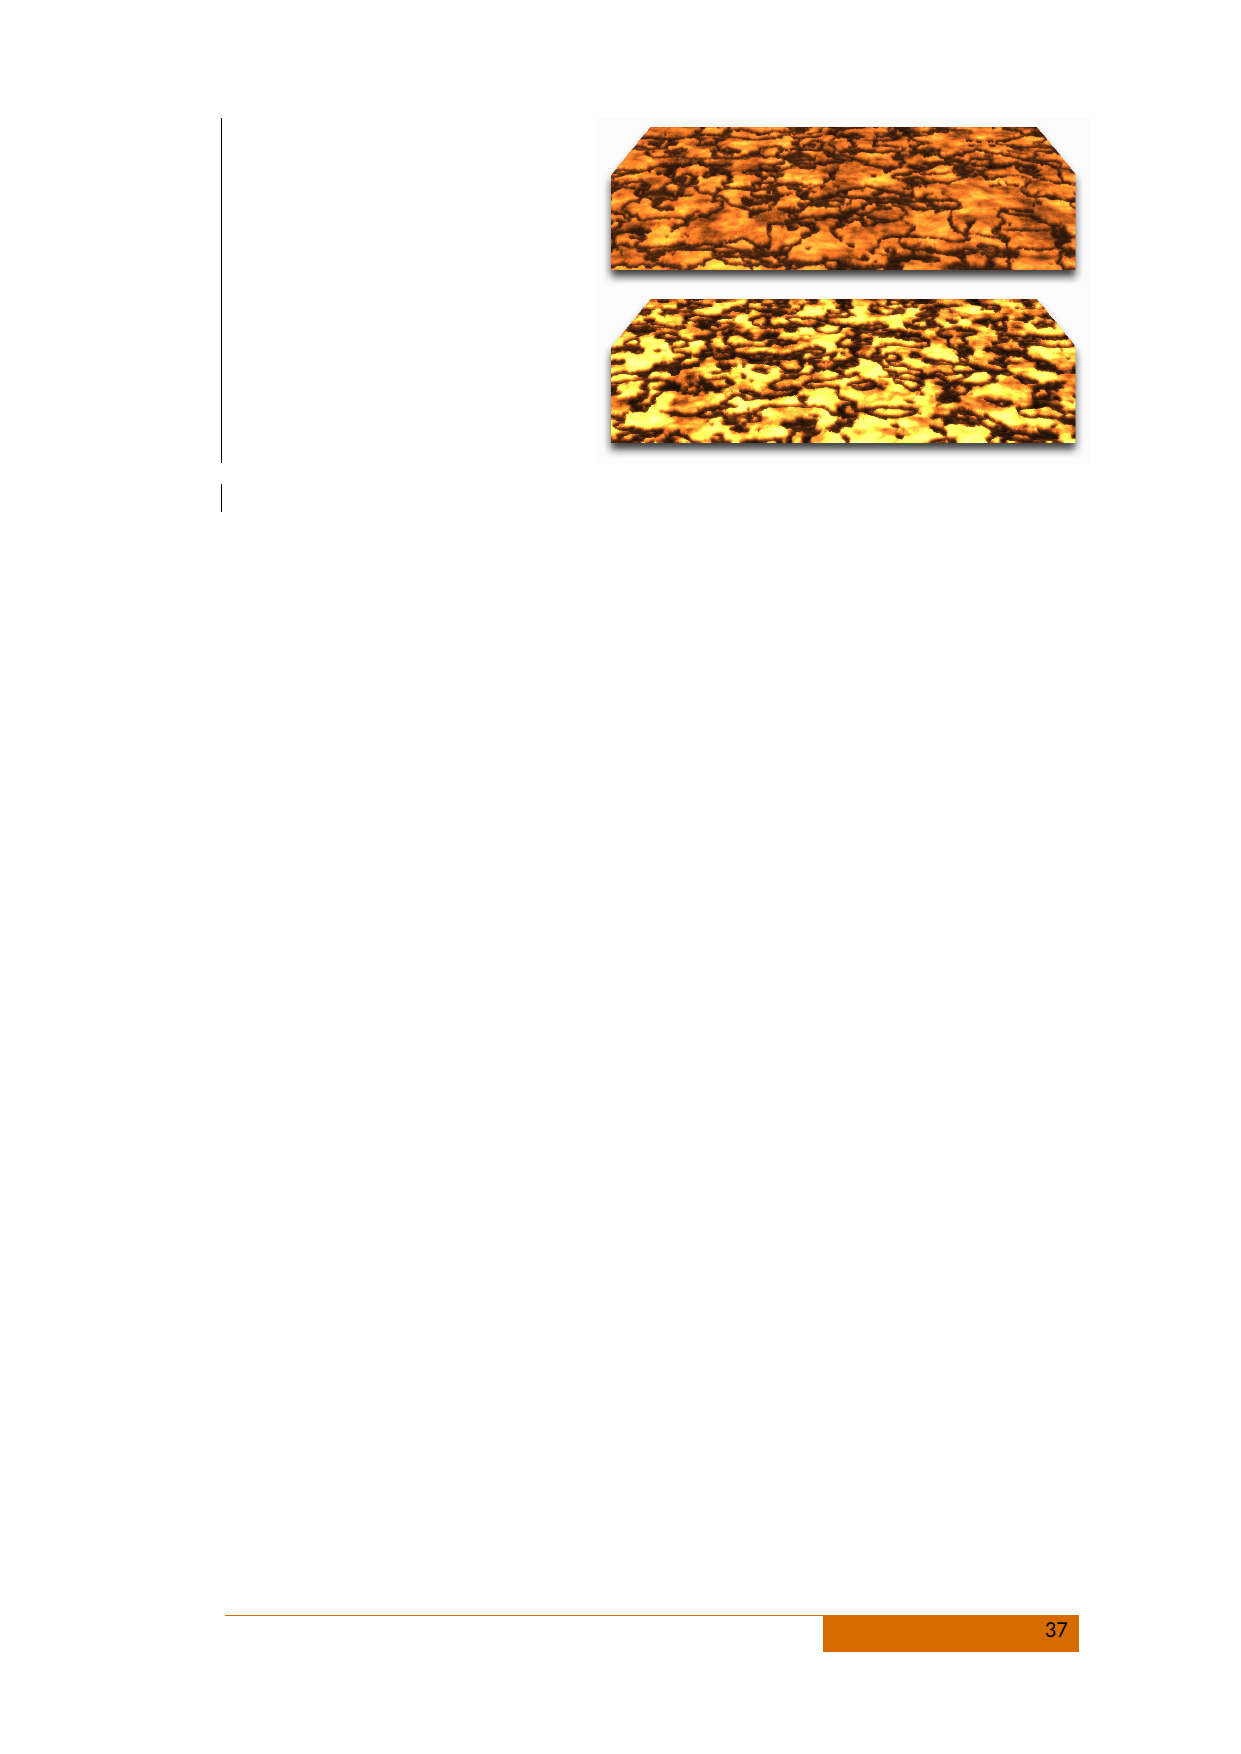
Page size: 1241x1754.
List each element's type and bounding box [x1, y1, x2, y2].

picture [596, 118, 1091, 464]
